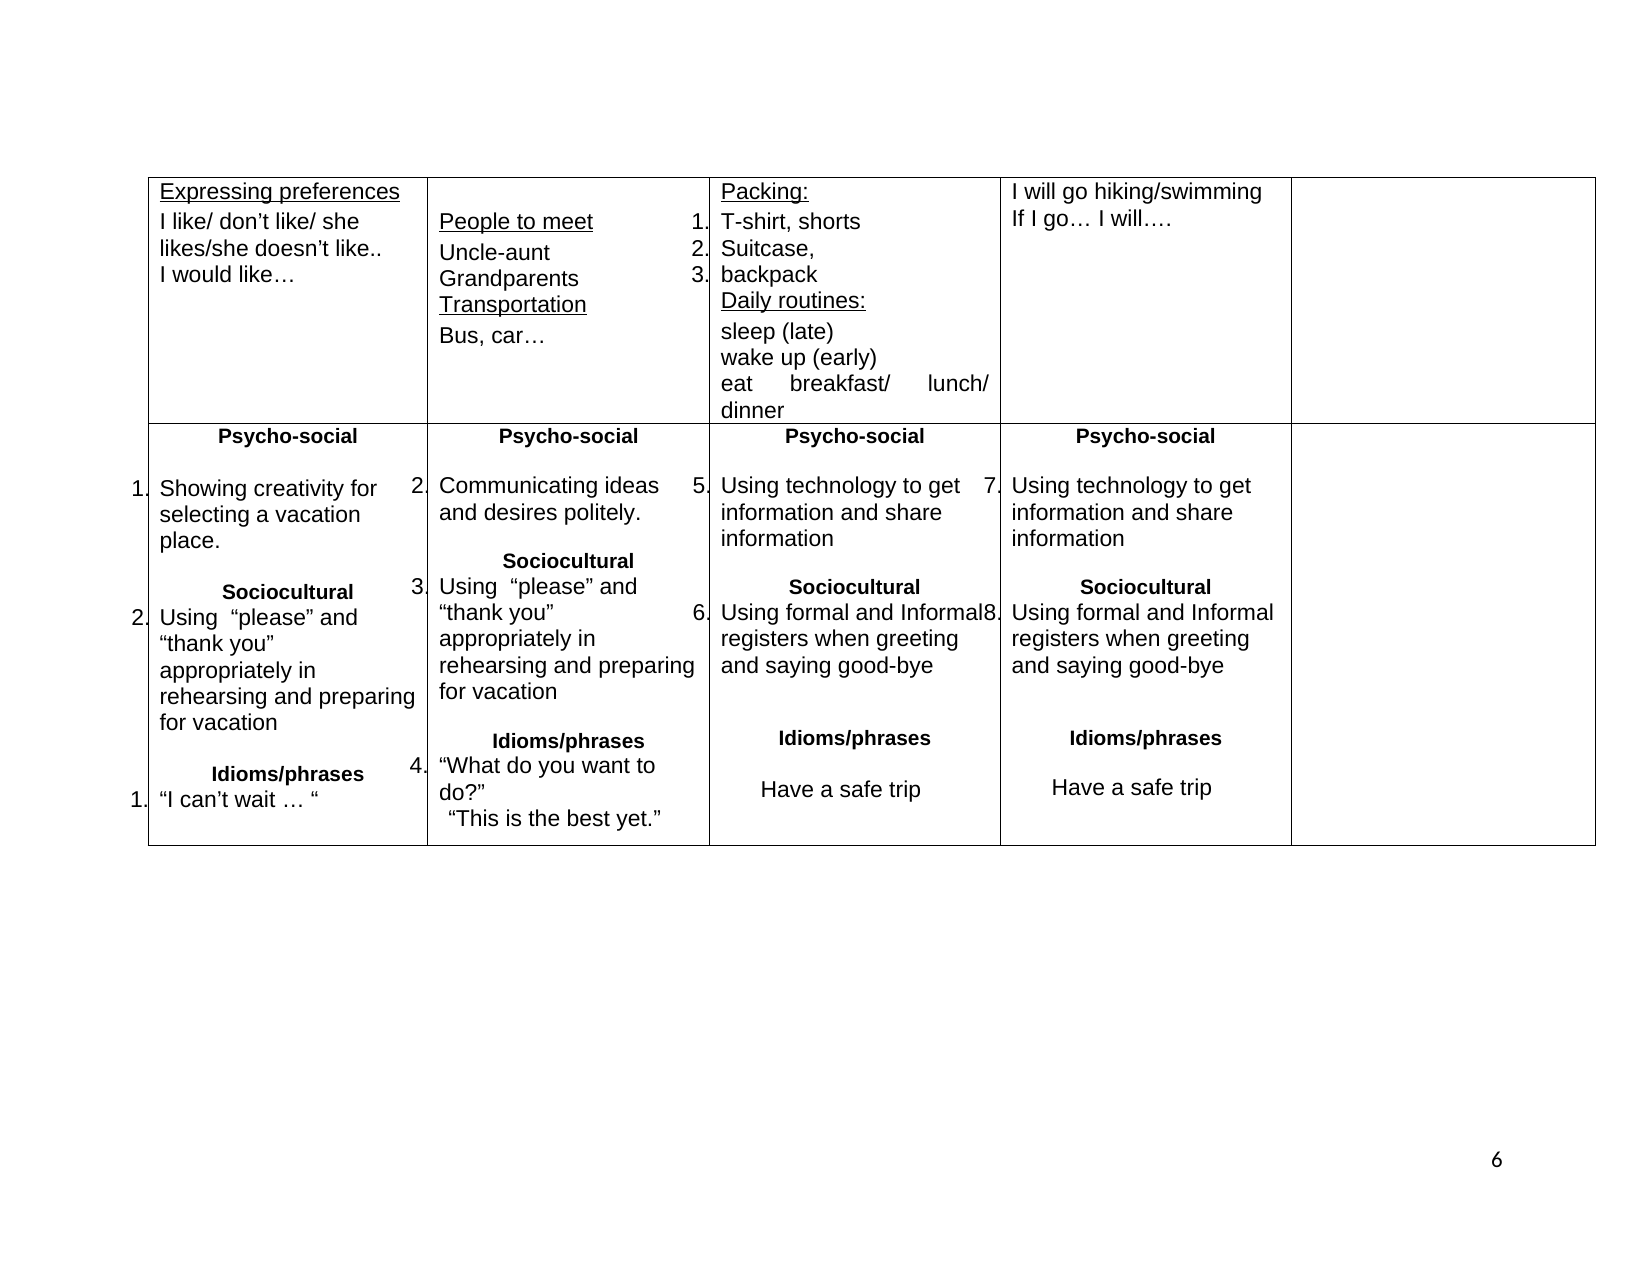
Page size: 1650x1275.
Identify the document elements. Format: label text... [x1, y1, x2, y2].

table_cell Psycho-social Communicating ideas and desires politely. Sociocultural Using “please” and “thank you” appropriately in rehearsing and preparing for vacation Idioms/phrases “What do you want to do?” “This is the best yet.” [428, 424, 709, 844]
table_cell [428, 178, 709, 423]
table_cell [149, 178, 427, 423]
table_cell Psycho-social Using technology to get information and share information Sociocultural Using formal and Informal registers when greeting and saying good-bye Idioms/phrases Have a safe trip [710, 424, 1000, 844]
table_cell Psycho-social Showing creativity for selecting a vacation place. Sociocultural Using “please” and “thank you” appropriately in rehearsing and preparing for vacation Idioms/phrases “I can’t wait … “ [149, 424, 427, 844]
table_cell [710, 178, 1000, 423]
table_cell [1292, 424, 1595, 844]
table_cell Psycho-social Using technology to get information and share information Sociocultural Using formal and Informal registers when greeting and saying good-bye Idioms/phrases Have a safe trip [1001, 424, 1291, 844]
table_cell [1001, 178, 1291, 423]
